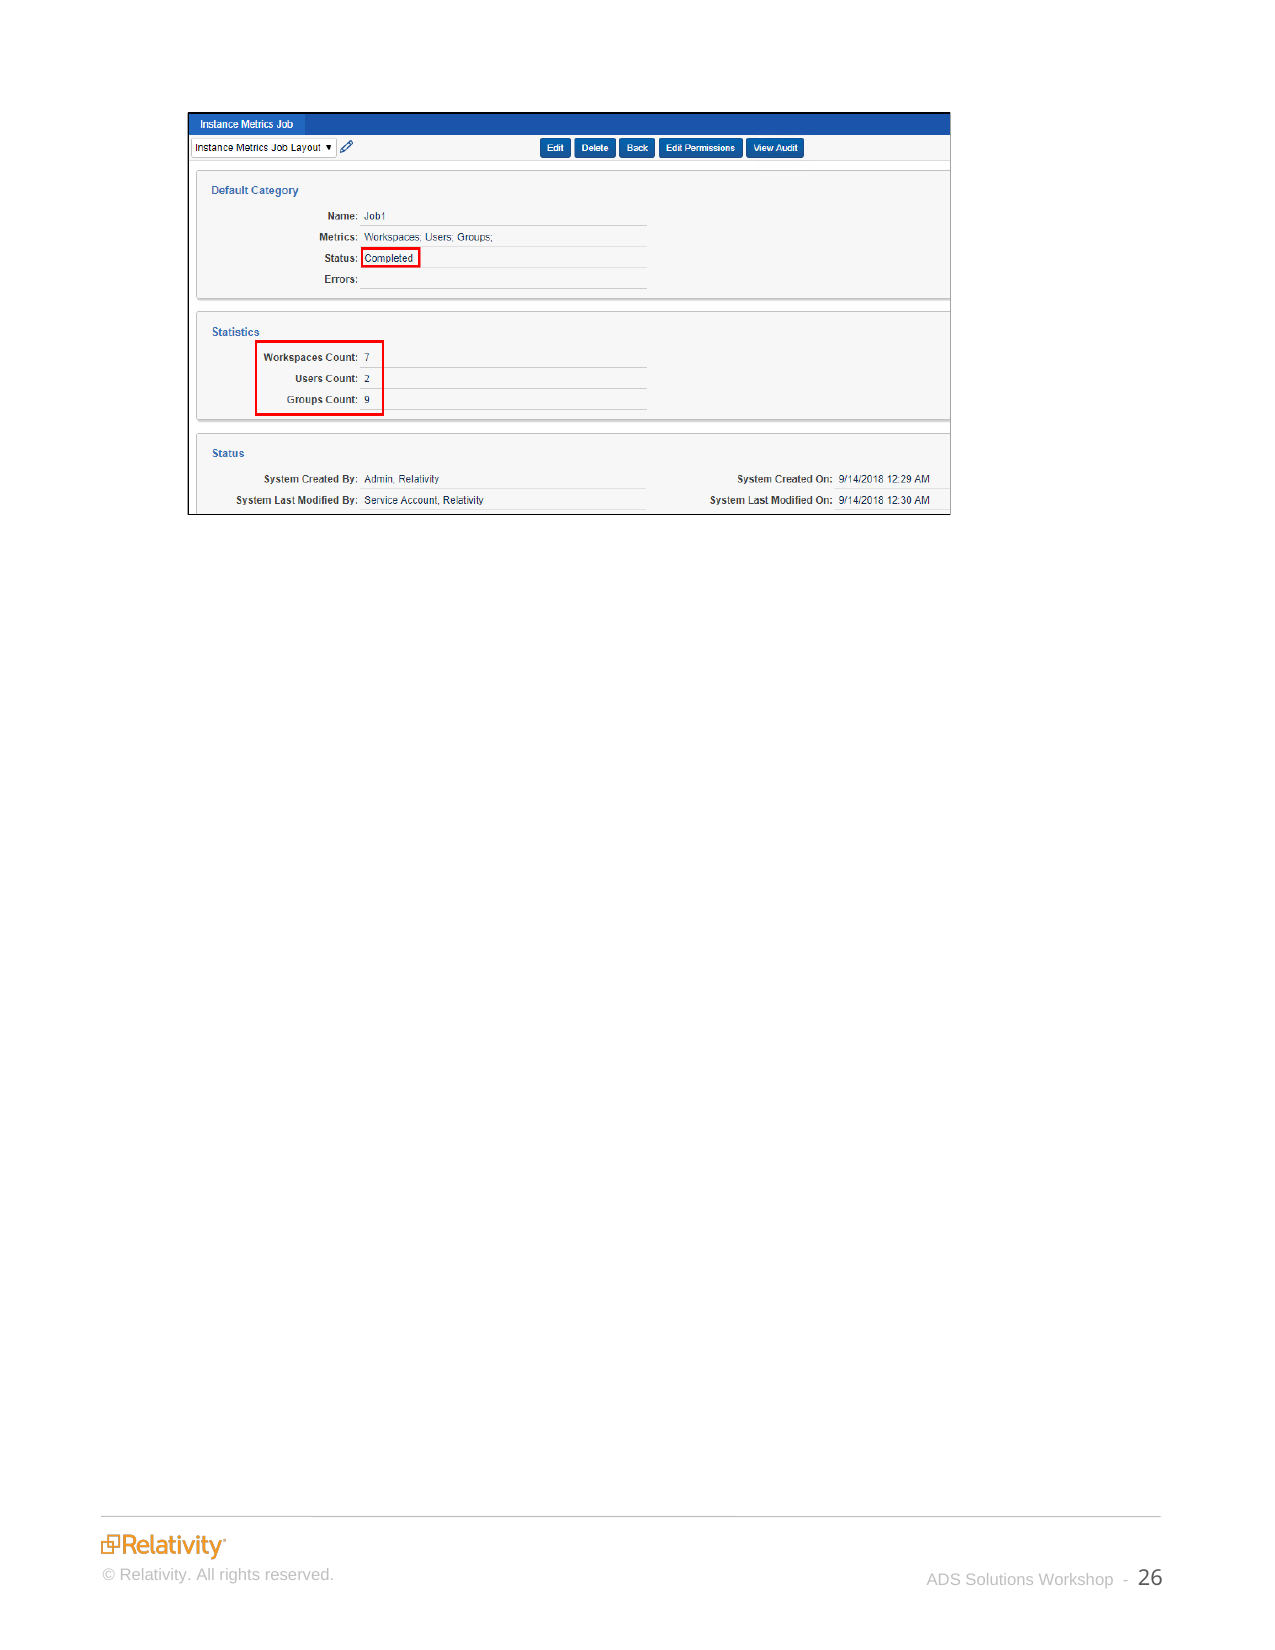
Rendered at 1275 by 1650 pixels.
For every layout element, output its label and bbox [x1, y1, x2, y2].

picture [100, 1534, 227, 1560]
picture [187, 112, 951, 515]
